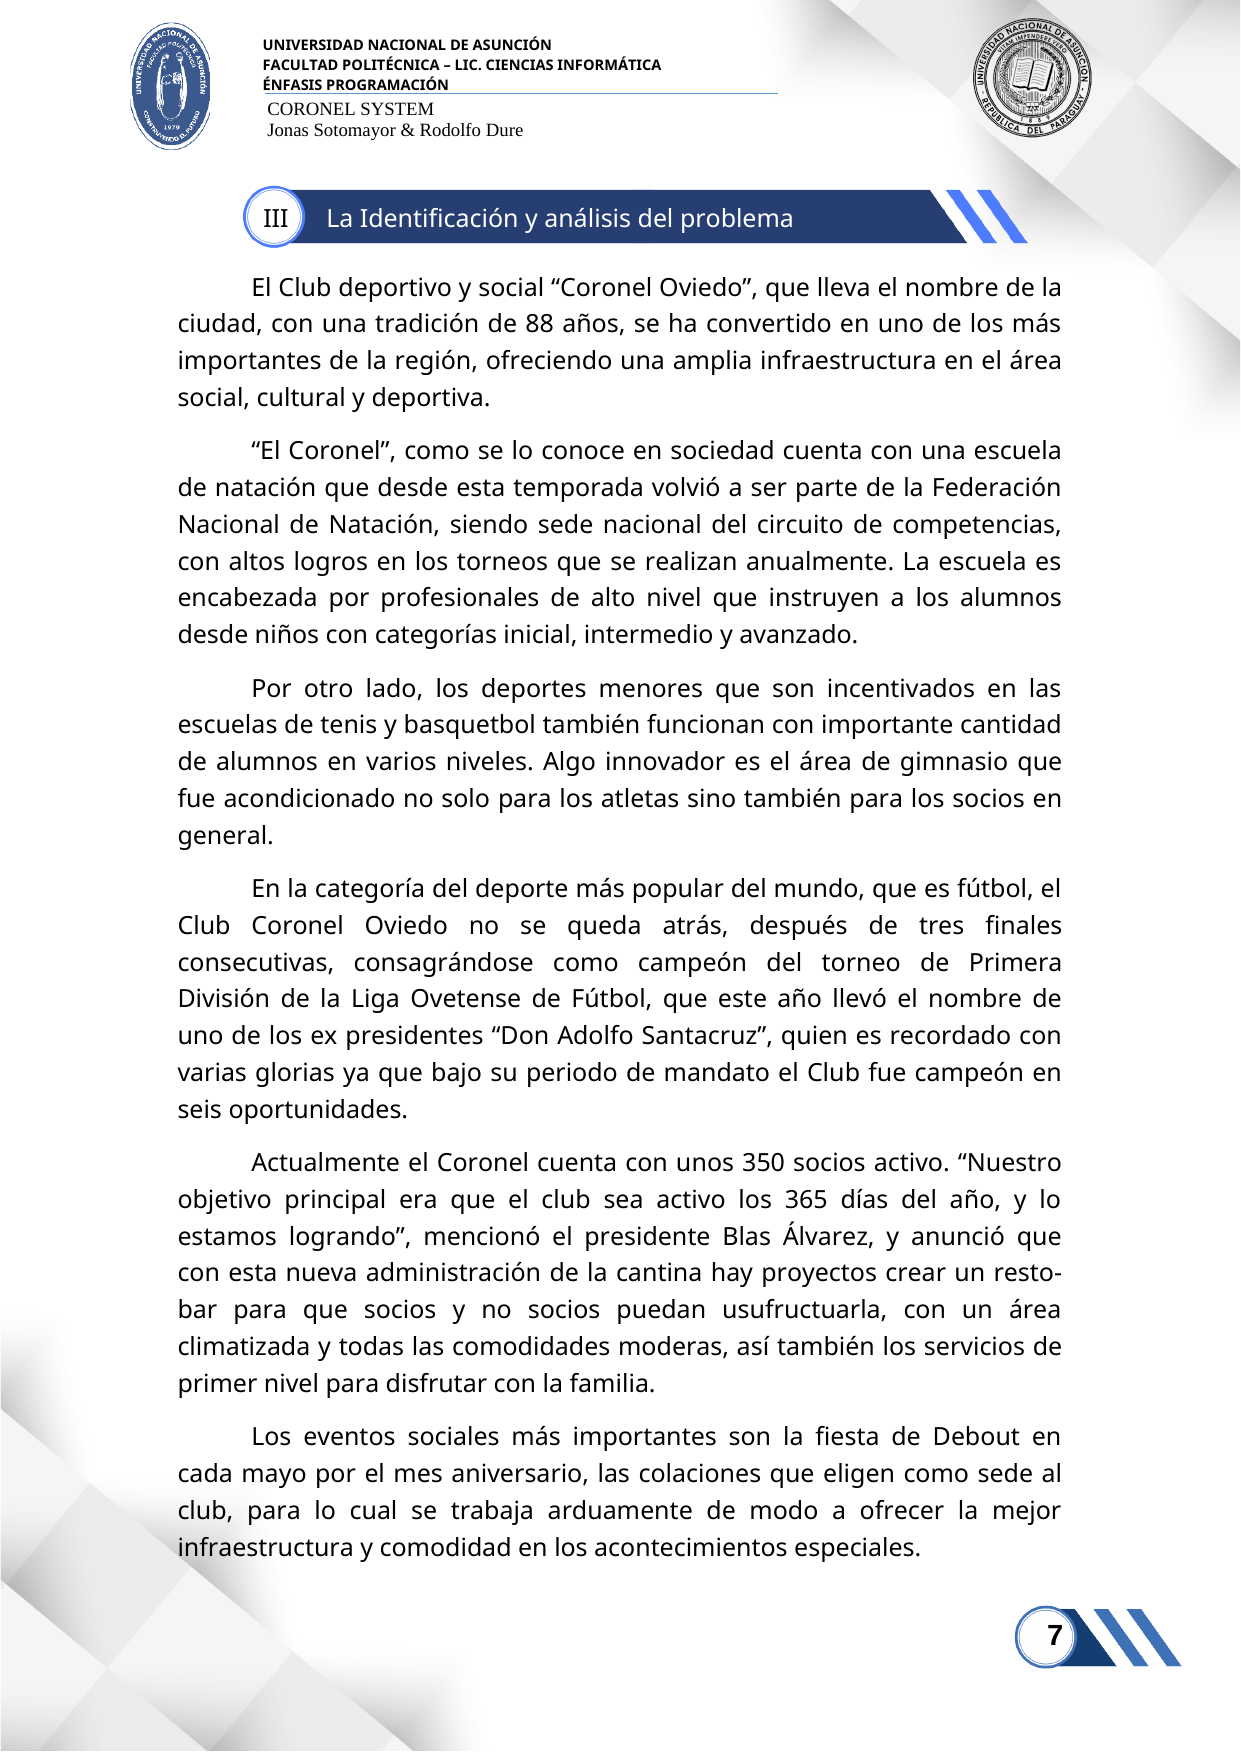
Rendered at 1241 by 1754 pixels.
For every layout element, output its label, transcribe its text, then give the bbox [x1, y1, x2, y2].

text Por otro lado, los deportes menores que son incentivados en las escuelas de tenis y basquetbol también funcionan con importante cantidad de alumnos en varios niveles. Algo innovador es el área de gimnasio que fue acondicionado no solo para los atletas sino también para los socios en general. [177, 670, 1063, 851]
text Los eventos sociales más importantes son la fiesta de Debout en cada mayo por el mes aniversario, las colaciones que eligen como sede al club, para lo cual se trabaja arduamente de modo a ofrecer la mejor infraestructura y comodidad en los acontecimientos especiales. [177, 1419, 1063, 1563]
text Actualmente el Coronel cuenta con unos 350 socios activo. “Nuestro objetivo principal era que el club sea activo los 365 días del año, y lo estamos logrando”, mencionó el presidente Blas Álvarez, y anunció que con esta nueva administración de la cantina hay proyectos crear un resto- bar para que socios y no socios puedan usufructuarla, con un área climatizada y todas las comodidades moderas, así también los servicios de primer nivel para disfrutar con la familia. [177, 1145, 1063, 1399]
picture [128, 22, 210, 148]
text En la categoría del deporte más popular del mundo, que es fútbol, el Club Coronel Oviedo no se queda atrás, después de tres finales consecutivas, consagrándose como campeón del torneo de Primera División de la Liga Ovetense de Fútbol, que este año llevó el nombre de uno de los ex presidentes “Don Adolfo Santacruz”, quien es recordado con varias glorias ya que bajo su periodo de mandato el Club fue campeón en seis oportunidades. [177, 871, 1063, 1125]
text El Club deportivo y social “Coronel Oviedo”, que lleva el nombre de la ciudad, con una tradición de 88 años, se ha convertido en uno de los más importantes de la región, ofreciendo una amplia infraestructura en el área social, cultural y deportiva. [177, 269, 1063, 413]
picture [2, 1259, 887, 1751]
picture [238, 0, 1241, 492]
text “El Coronel”, como se lo conoce en sociedad cuenta con una escuela de natación que desde esta temporada volvió a ser parte de la Federación Nacional de Natación, siendo sede nacional del circuito de competencias, con altos logros en los torneos que se realizan anualmente. La escuela es encabezada por profesionales de alto nivel que instruyen a los alumnos desde niños con categorías inicial, intermedio y avanzado. [177, 433, 1063, 651]
text La Identificación y análisis del problema [288, 201, 1063, 235]
picture [1005, 1600, 1185, 1674]
